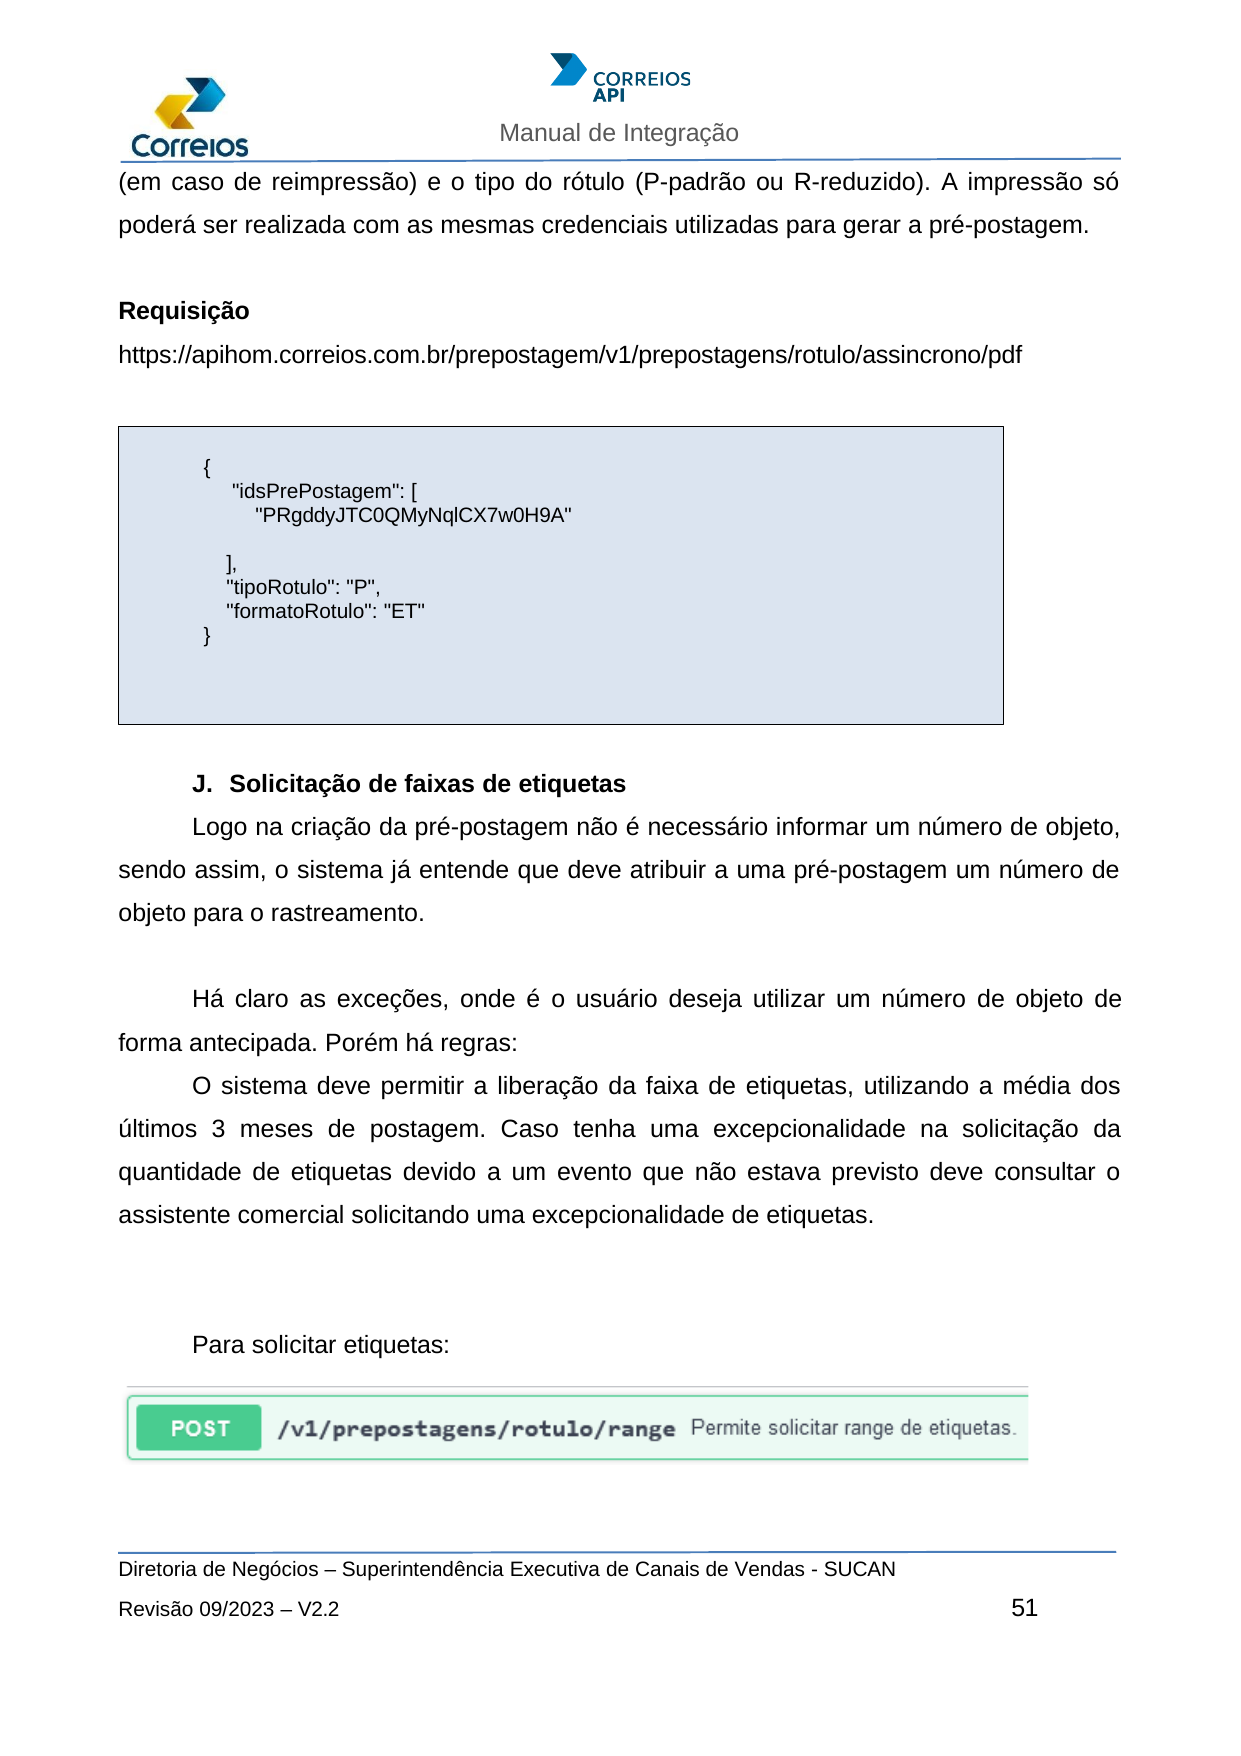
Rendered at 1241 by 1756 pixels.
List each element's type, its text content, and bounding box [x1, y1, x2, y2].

picture [128, 69, 250, 158]
picture [550, 53, 691, 102]
text Logo na criação da pré-postagem não é necessário informar um número de objeto, sendo assim, o sistema já entende que deve atribuir a uma pré-postagem um número de objeto para o rastreamento. [118, 812, 1122, 927]
text Há claro as exceções, onde é o usuário deseja utilizar um número de objeto de forma antecipada. Porém há regras: [118, 984, 1123, 1056]
picture [121, 1386, 1029, 1465]
text (em caso de reimpressão) e o tipo do rótulo (P-padrão ou R-reduzido). A impressão só poderá ser realizada com as mesmas credenciais utilizadas para gerar a pré-postagem. [118, 167, 1144, 239]
text Para solicitar etiquetas: [192, 1329, 1144, 1358]
subtitle Requisição [118, 296, 1144, 325]
subtitle Solicitação de faixas de etiquetas [192, 769, 1144, 798]
text O sistema deve permitir a liberação da faixa de etiquetas, utilizando a média dos últimos 3 meses de postagem. Caso tenha uma excepcionalidade na solicitação da quantidade de etiquetas devido a um evento que não estava previsto deve consultar o assistente comercial solicitando uma excepcionalidade de etiquetas. [118, 1071, 1122, 1229]
text https://apihom.correios.com.br/prepostagem/v1/prepostagens/rotulo/assincrono/pdf [118, 340, 1144, 368]
